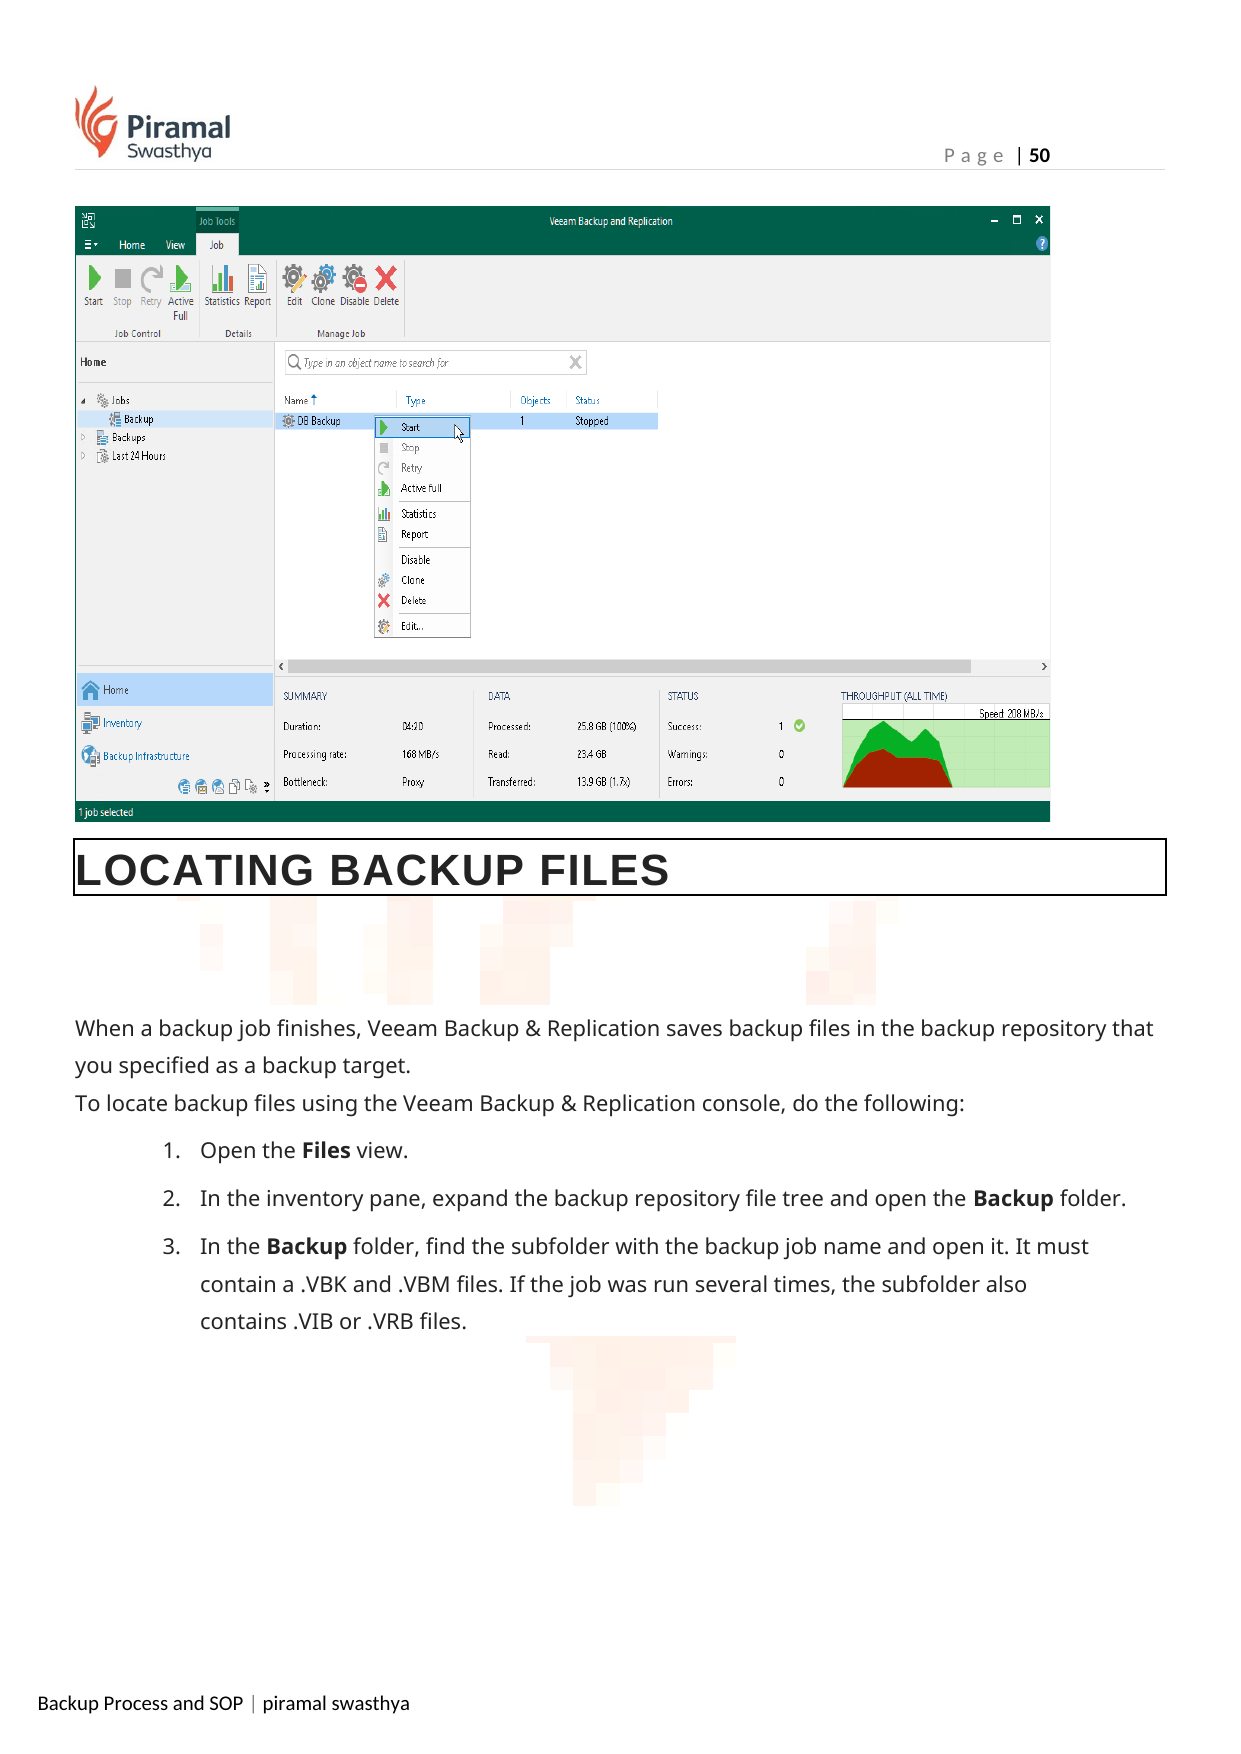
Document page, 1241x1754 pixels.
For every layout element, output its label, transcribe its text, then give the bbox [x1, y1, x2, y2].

list In the inventory pane, expand the backup repository file tree and open the Backup folder. [162, 1176, 1165, 1213]
list In the Backup folder, find the subfolder with the backup job name and open it. It must contain a .VBK and .VBM files. If the job was run several times, the subfolder also contains .VIB or .VRB files. [162, 1223, 1165, 1336]
list Open the Files view. [162, 1128, 1165, 1165]
subtitle Locating Backup Files [75, 840, 1165, 894]
picture [75, 85, 230, 162]
text When a backup job finishes, Veeam Backup & Replication saves backup files in the backup repository that you specified as a backup target. [75, 1005, 1165, 1080]
picture [75, 206, 1050, 822]
text To locate backup files using the Veeam Backup & Replication console, do the following: [75, 1080, 1165, 1117]
